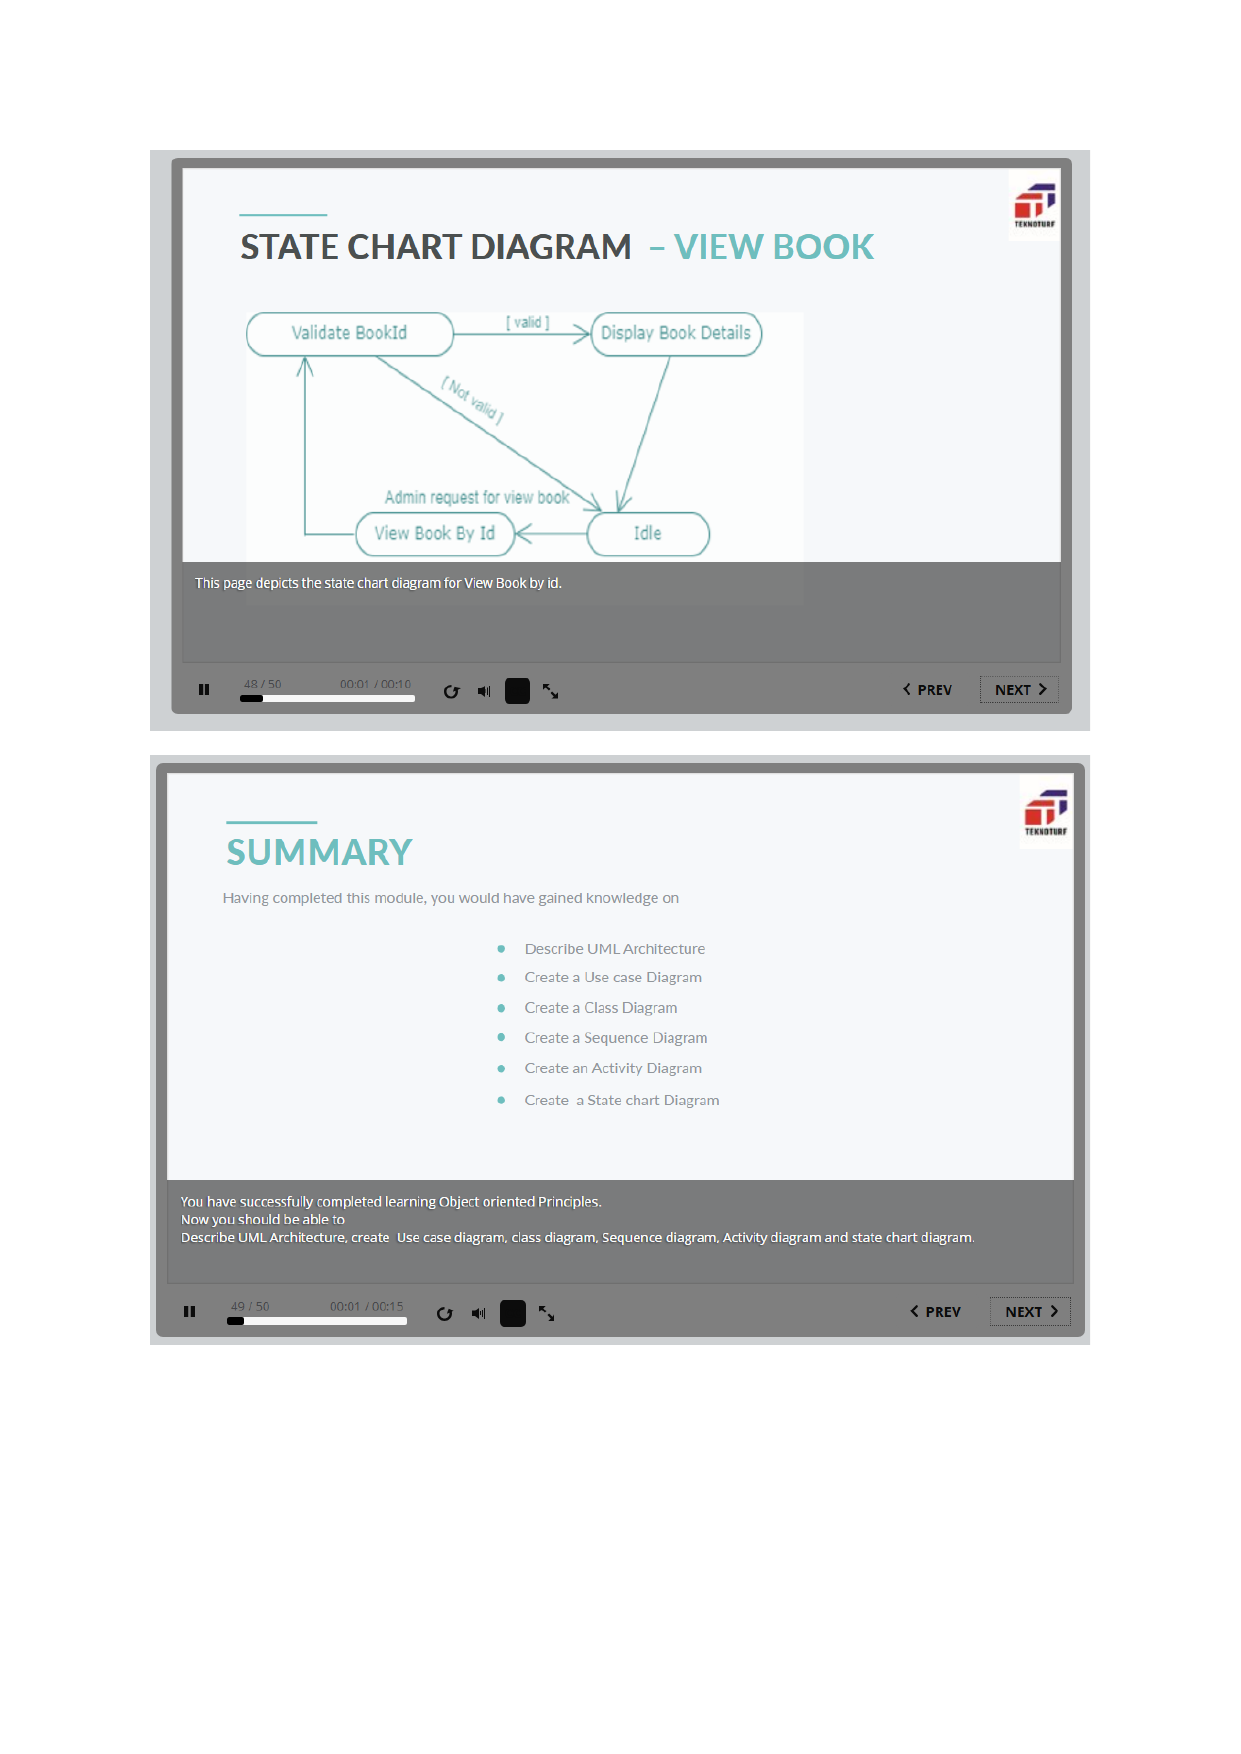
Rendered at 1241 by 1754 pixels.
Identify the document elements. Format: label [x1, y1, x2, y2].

picture [150, 755, 1091, 1345]
picture [150, 150, 1091, 731]
